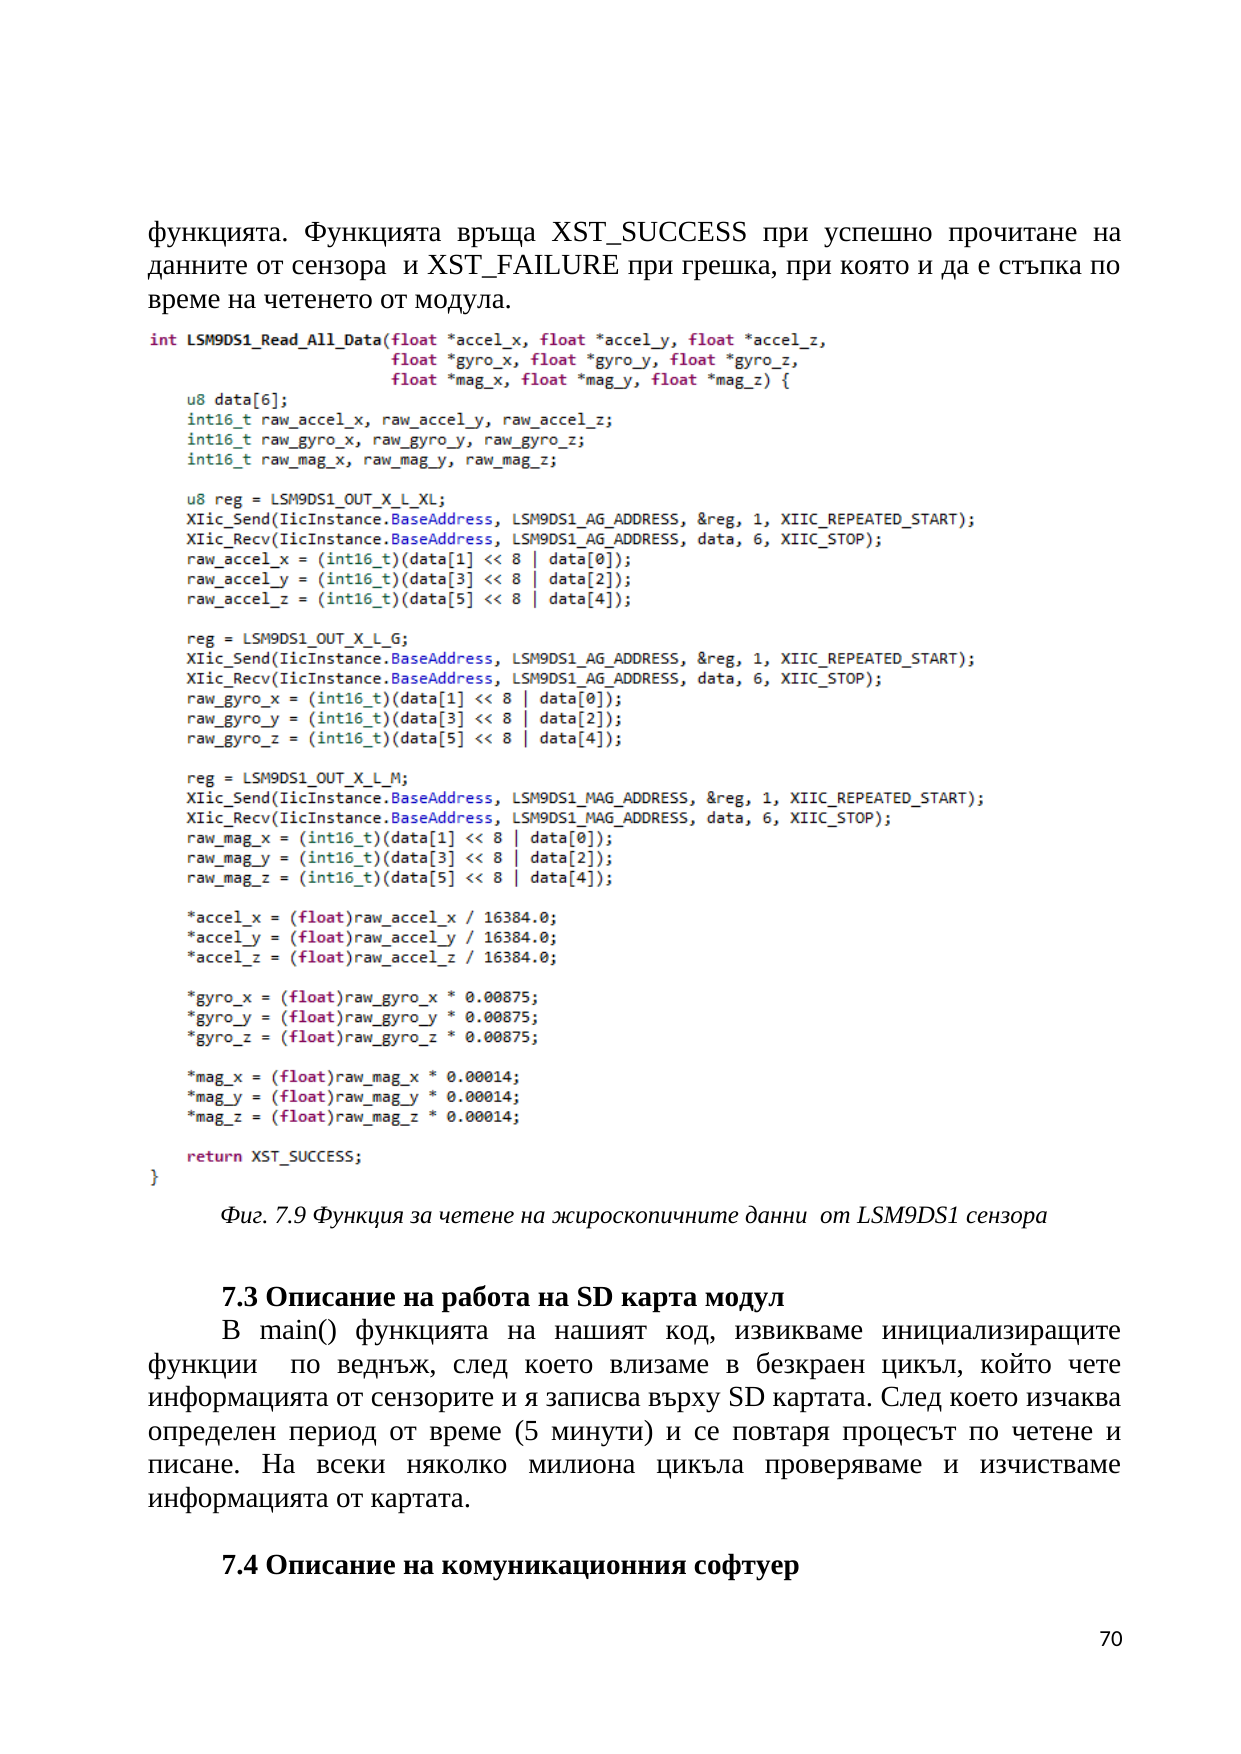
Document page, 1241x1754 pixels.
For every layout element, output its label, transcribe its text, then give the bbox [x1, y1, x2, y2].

text 7.4 Описание на комуникационния софтуер [148, 1547, 1122, 1581]
picture [147, 325, 1093, 1191]
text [148, 214, 1122, 314]
text Фиг. 7.9 Функция за четене на жироскопичните данни от LSM9DS1 сензора [148, 1201, 1122, 1229]
text В main() функцията на нашият код, извикваме инициализиращите функции по веднъж, след което влизаме в безкраен цикъл, който чете информацията от сензорите и я записва върху SD картата. След което изчаква определен период от време (5 минути) и се повтаря процесът по четене и писане. На всеки няколко милиона цикъла проверяваме и изчистваме информацията от картата. [148, 1312, 1122, 1514]
text 7.3 Описание на работа на SD карта модул [148, 1279, 1122, 1312]
